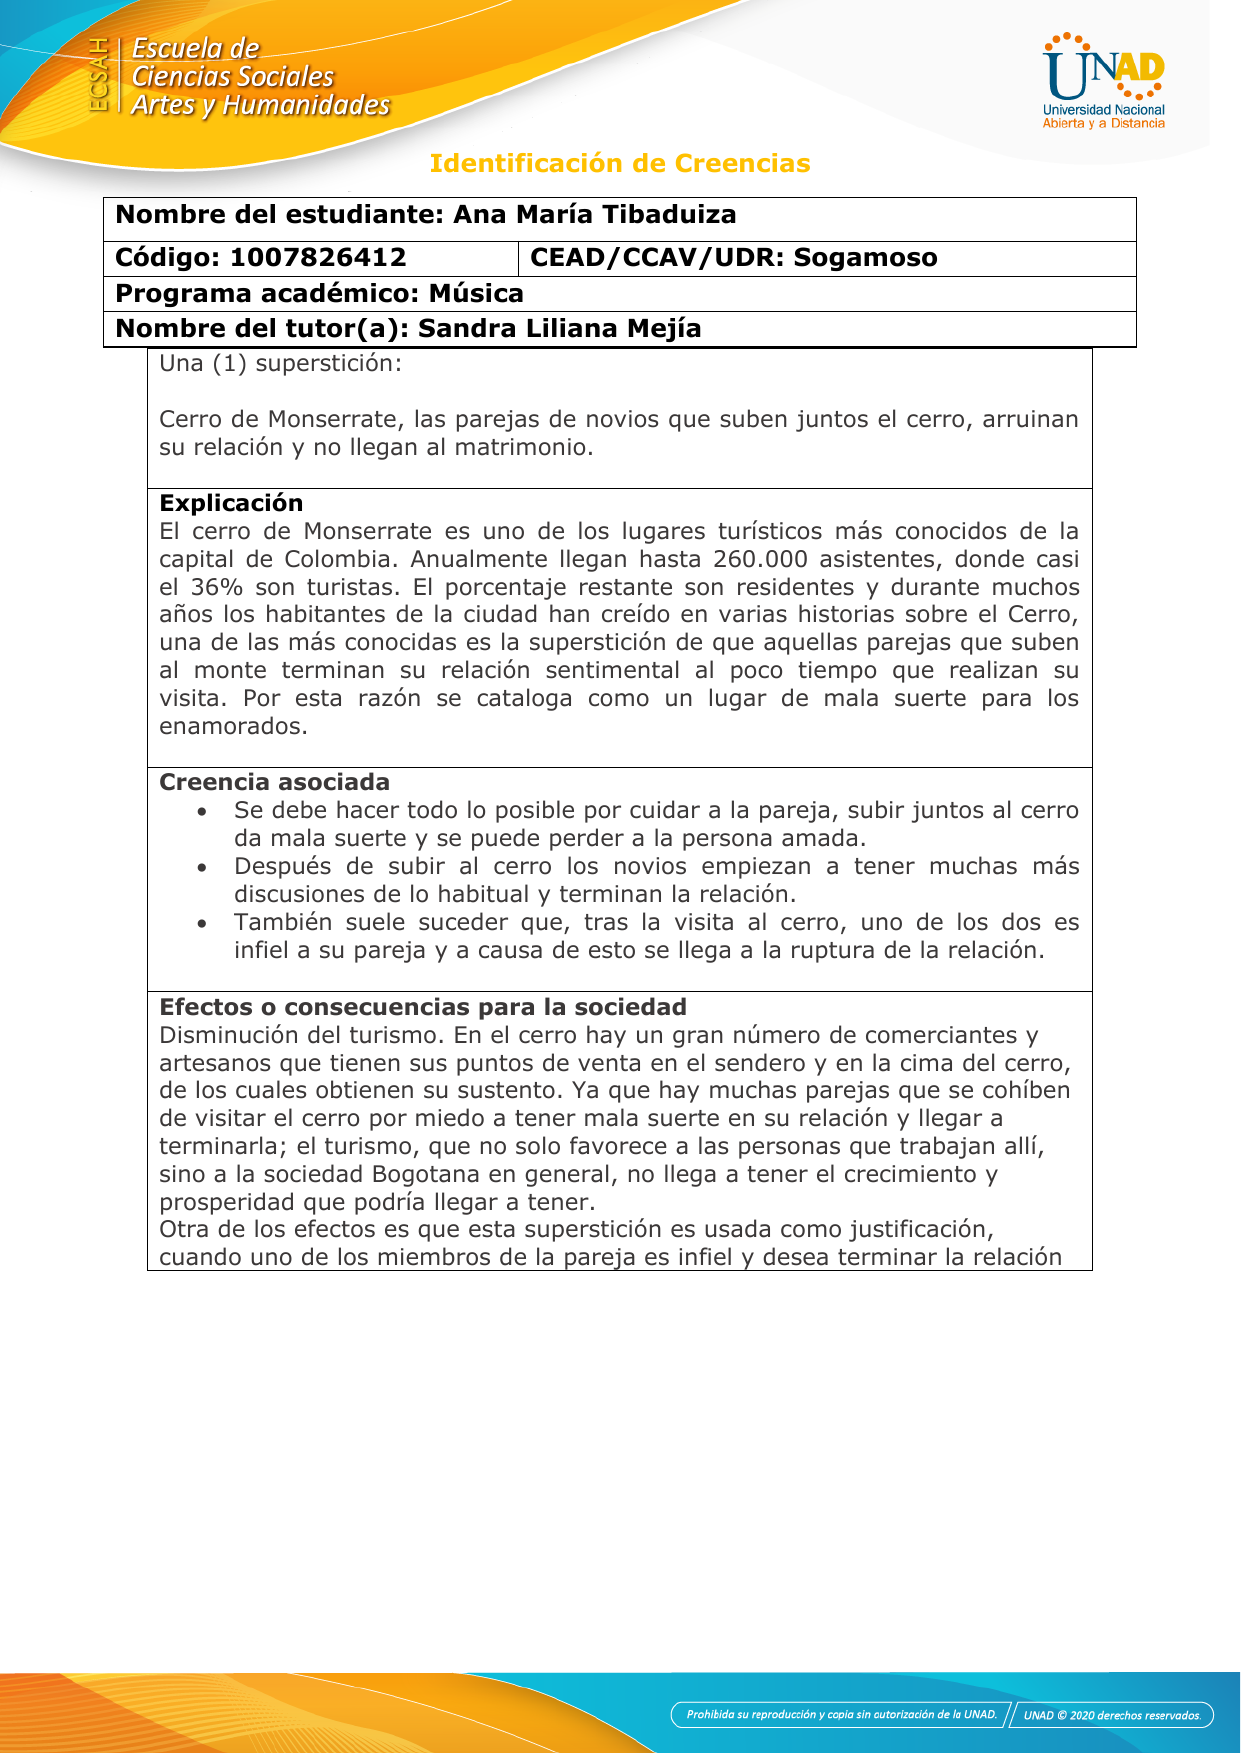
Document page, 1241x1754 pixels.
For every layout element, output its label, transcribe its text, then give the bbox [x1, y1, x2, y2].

table_cell CEAD/CCAV/UDR: Sogamoso [519, 242, 1136, 276]
text Identificación de Creencias [148, 148, 1092, 178]
table_cell Creencia asociada Se debe hacer todo lo posible por cuidar a la pareja, subir juntos al cerro da mala suerte y se puede perder a la persona amada. Después de subir al cerro los novios empiezan a tener muchas más discusiones de lo habitual y terminan la relación. También suele suceder que, tras la visita al cerro, uno de los dos es infiel a su pareja y a causa de esto se llega a la ruptura de la relación. [148, 768, 1092, 991]
table_cell Programa académico: Música [104, 277, 1136, 311]
table_cell Código: 1007826412 [104, 242, 518, 276]
table_header Una (1) superstición: Cerro de Monserrate, las parejas de novios que suben juntos el cerro, arruinan su relación y no llegan al matrimonio. [148, 349, 1092, 488]
picture [0, 0, 1210, 223]
table_header Nombre del estudiante: Ana María Tibaduiza [104, 198, 1136, 241]
table_cell Efectos o consecuencias para la sociedad Disminución del turismo. En el cerro hay un gran número de comerciantes y artesanos que tienen sus puntos de venta en el sendero y en la cima del cerro, de los cuales obtienen su sustento. Ya que hay muchas parejas que se cohíben de visitar el cerro por miedo a tener mala suerte en su relación y llegar a terminarla; el turismo, que no solo favorece a las personas que trabajan allí, sino a la sociedad Bogotana en general, no llega a tener el crecimiento y prosperidad que podría llegar a tener. Otra de los efectos es que esta superstición es usada como justificación, cuando uno de los miembros de la pareja es infiel y desea terminar la relación [148, 992, 1092, 1270]
table_cell Nombre del tutor(a): Sandra Liliana Mejía [104, 312, 1136, 346]
picture [0, 1623, 1241, 1753]
table_cell Explicación El cerro de Monserrate es uno de los lugares turísticos más conocidos de la capital de Colombia. Anualmente llegan hasta 260.000 asistentes, donde casi el 36% son turistas. El porcentaje restante son residentes y durante muchos años los habitantes de la ciudad han creído en varias historias sobre el Cerro, una de las más conocidas es la superstición de que aquellas parejas que suben al monte terminan su relación sentimental al poco tiempo que realizan su visita. Por esta razón se cataloga como un lugar de mala suerte para los enamorados. [148, 489, 1092, 767]
